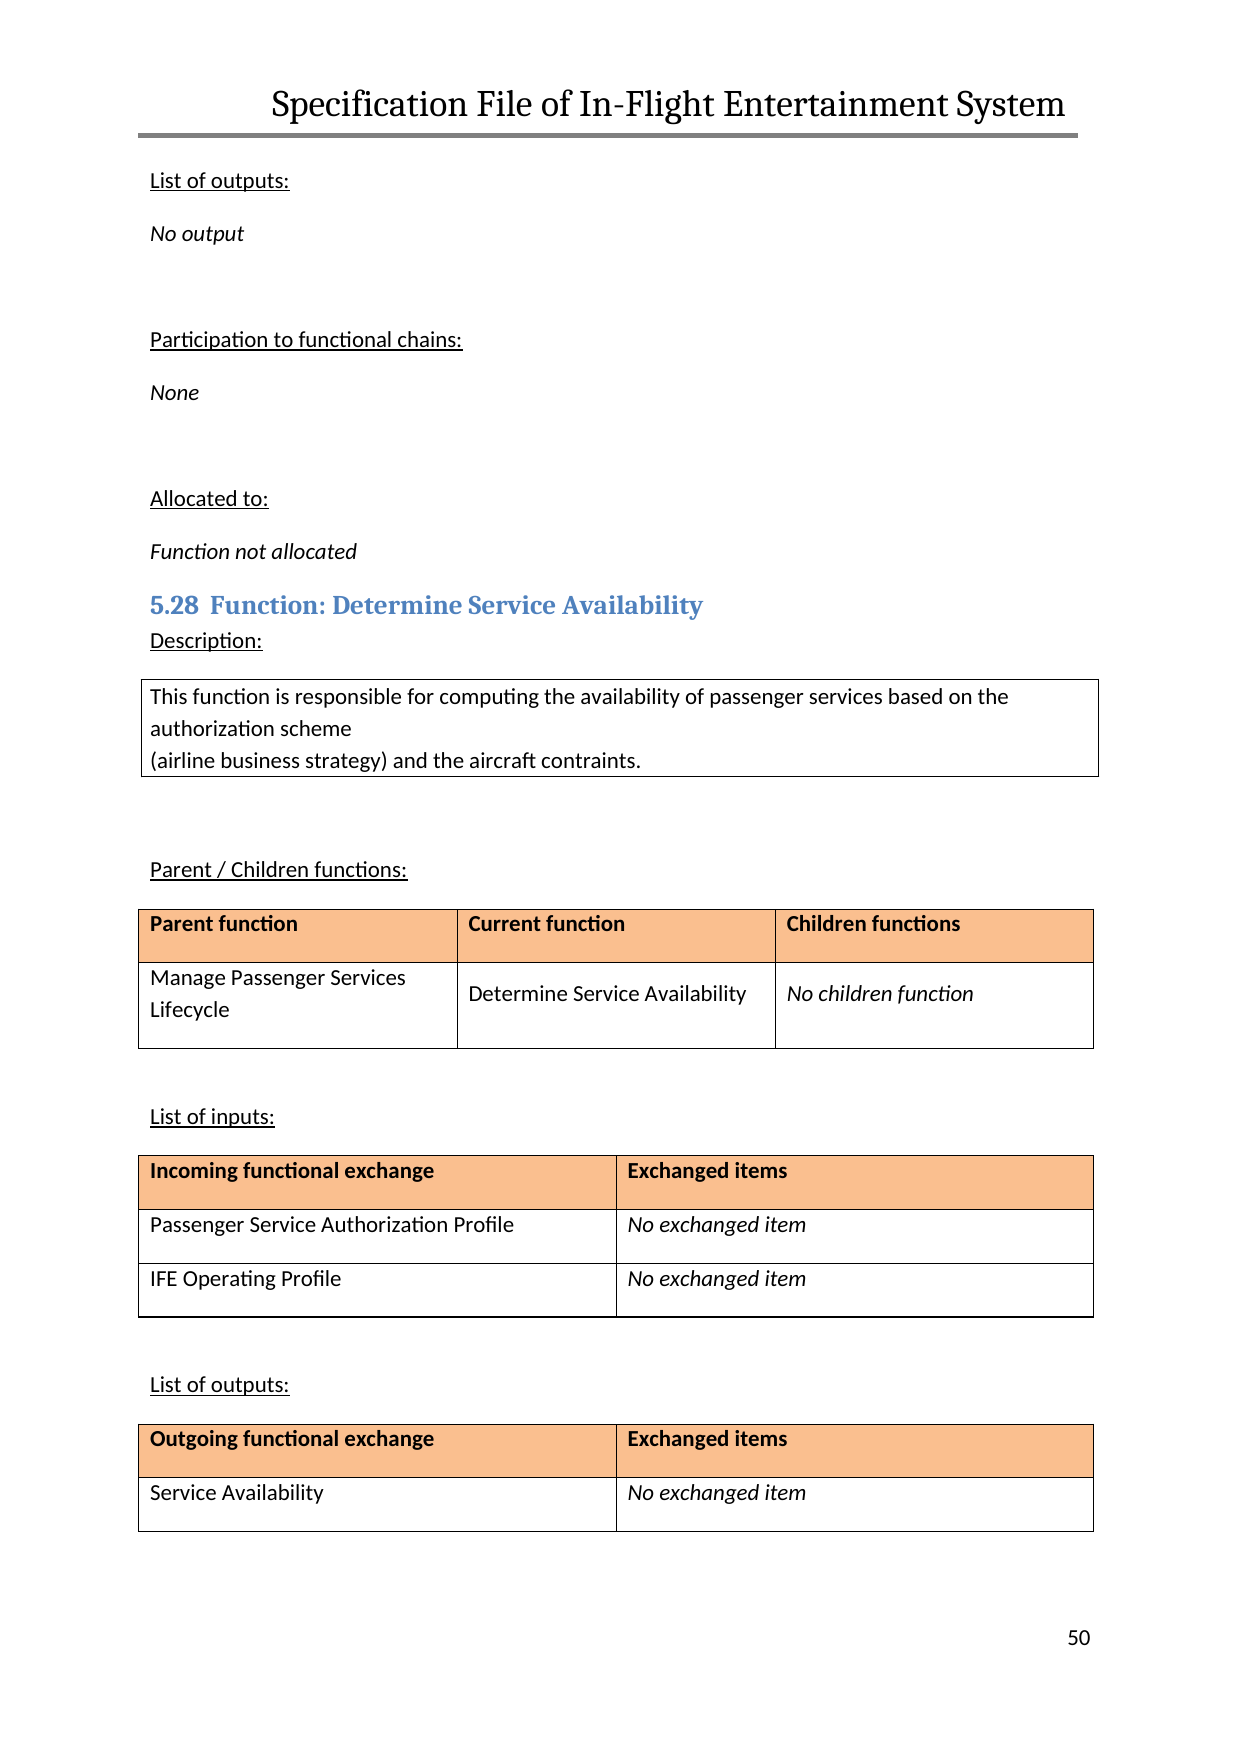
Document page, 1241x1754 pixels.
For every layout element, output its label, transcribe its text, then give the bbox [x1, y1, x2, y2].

text List of inputs: [150, 1102, 1090, 1130]
text None [150, 378, 1090, 406]
table_header Exchanged items [617, 1156, 1093, 1209]
text No output [150, 219, 1090, 247]
table_header Incoming functional exchange [139, 1156, 616, 1209]
table_cell Manage Passenger Services Lifecycle [139, 963, 457, 1048]
table_header Current function [458, 910, 775, 962]
table_header IFE Operating Profile [139, 1264, 616, 1316]
table_header No exchanged item [617, 1264, 1093, 1316]
text Parent / Children functions: [150, 855, 1090, 883]
table_header Outgoing functional exchange [139, 1425, 616, 1477]
table_header Service Availability [139, 1478, 616, 1531]
text List of outputs: [150, 166, 1090, 194]
table_cell No children function [776, 963, 1093, 1048]
text Function not allocated [150, 537, 1090, 565]
table_header Passenger Service Authorization Profile [139, 1210, 616, 1263]
table_header Exchanged items [617, 1425, 1093, 1477]
subtitle Function: Determine Service Availability [150, 590, 1090, 621]
table_header Children functions [776, 910, 1093, 962]
text Participation to functional chains: [150, 325, 1090, 353]
text List of outputs: [150, 1371, 1090, 1398]
table_cell Determine Service Availability [458, 963, 775, 1048]
text Allocated to: [150, 484, 1090, 512]
table_header Parent function [139, 910, 457, 962]
text This function is responsible for computing the availability of passenger services based on the authorization scheme (airline business strategy) and the aircraft contraints. [142, 680, 1098, 776]
table_header No exchanged item [617, 1478, 1093, 1531]
text Description: [150, 626, 1090, 654]
table_header No exchanged item [617, 1210, 1093, 1263]
